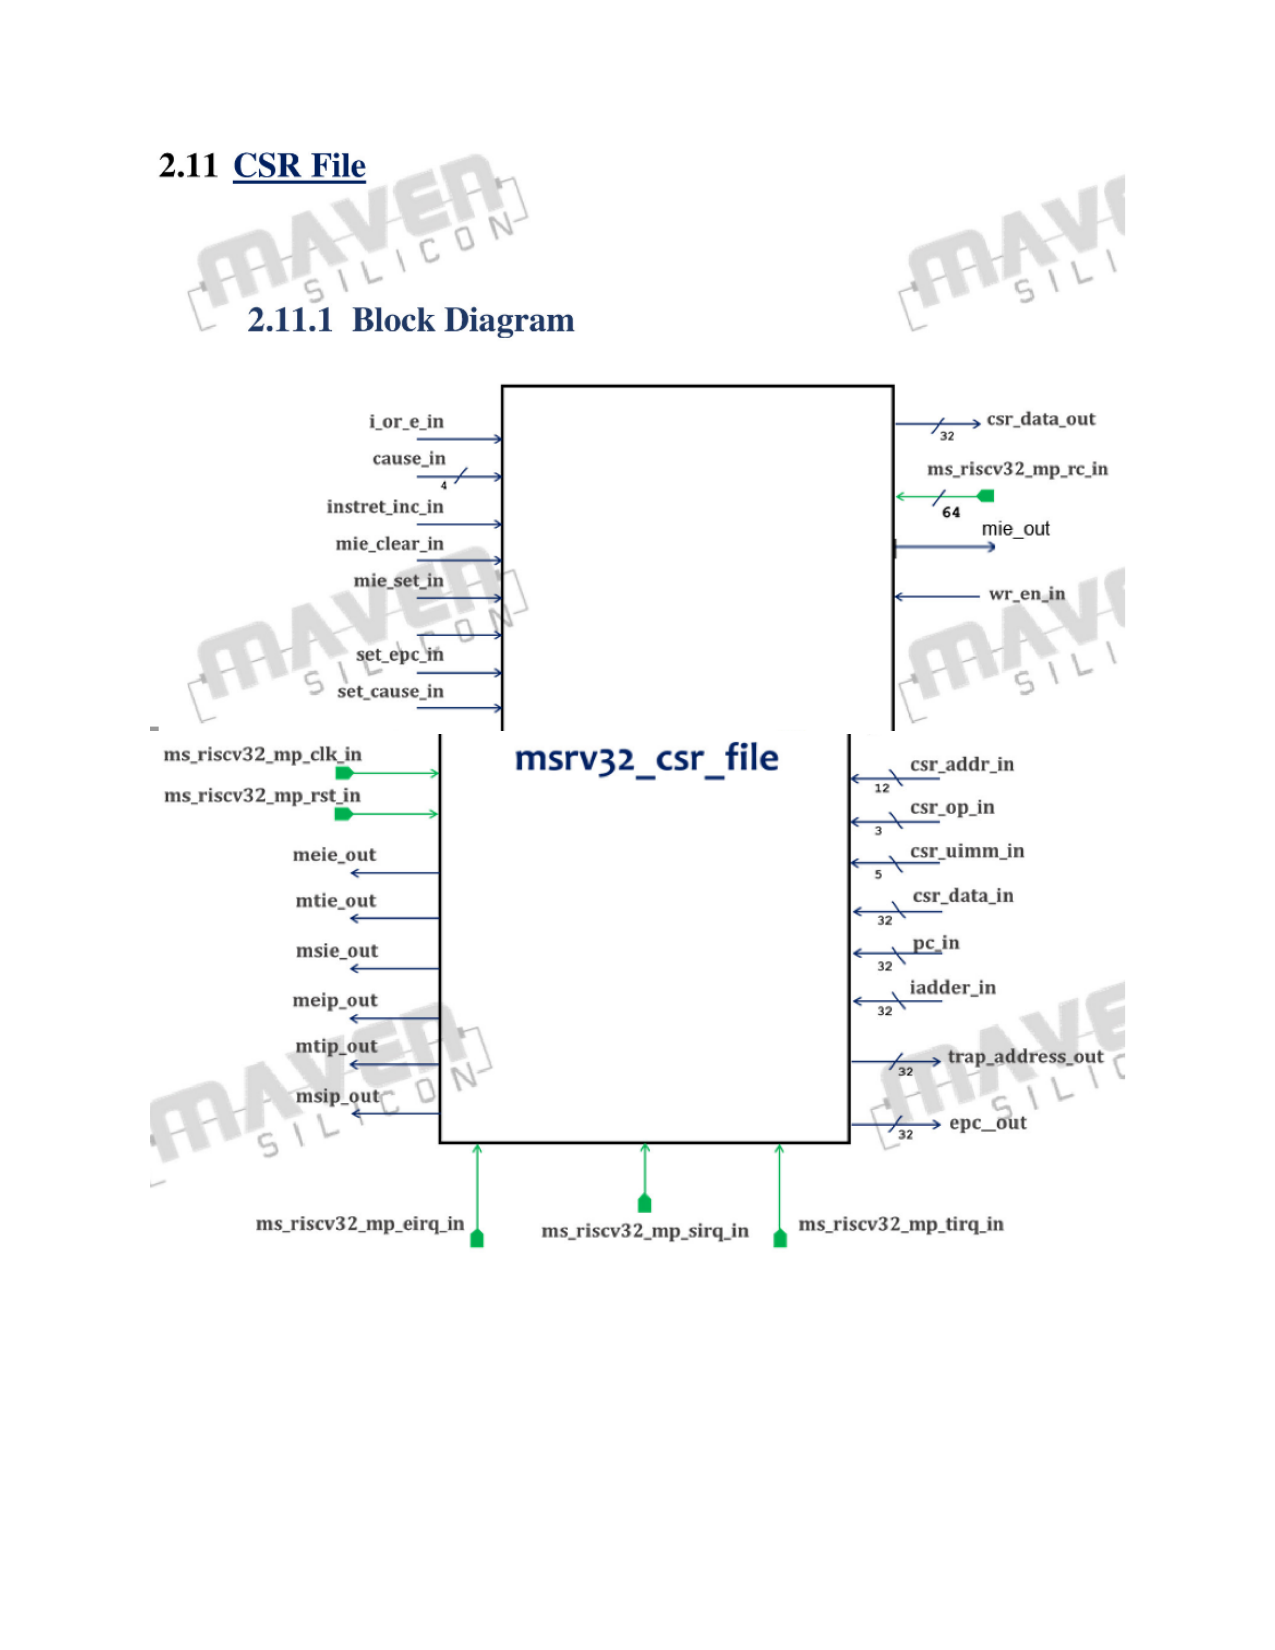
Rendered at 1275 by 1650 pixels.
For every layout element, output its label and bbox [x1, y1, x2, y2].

picture [150, 150, 1125, 731]
picture [150, 734, 1125, 1286]
